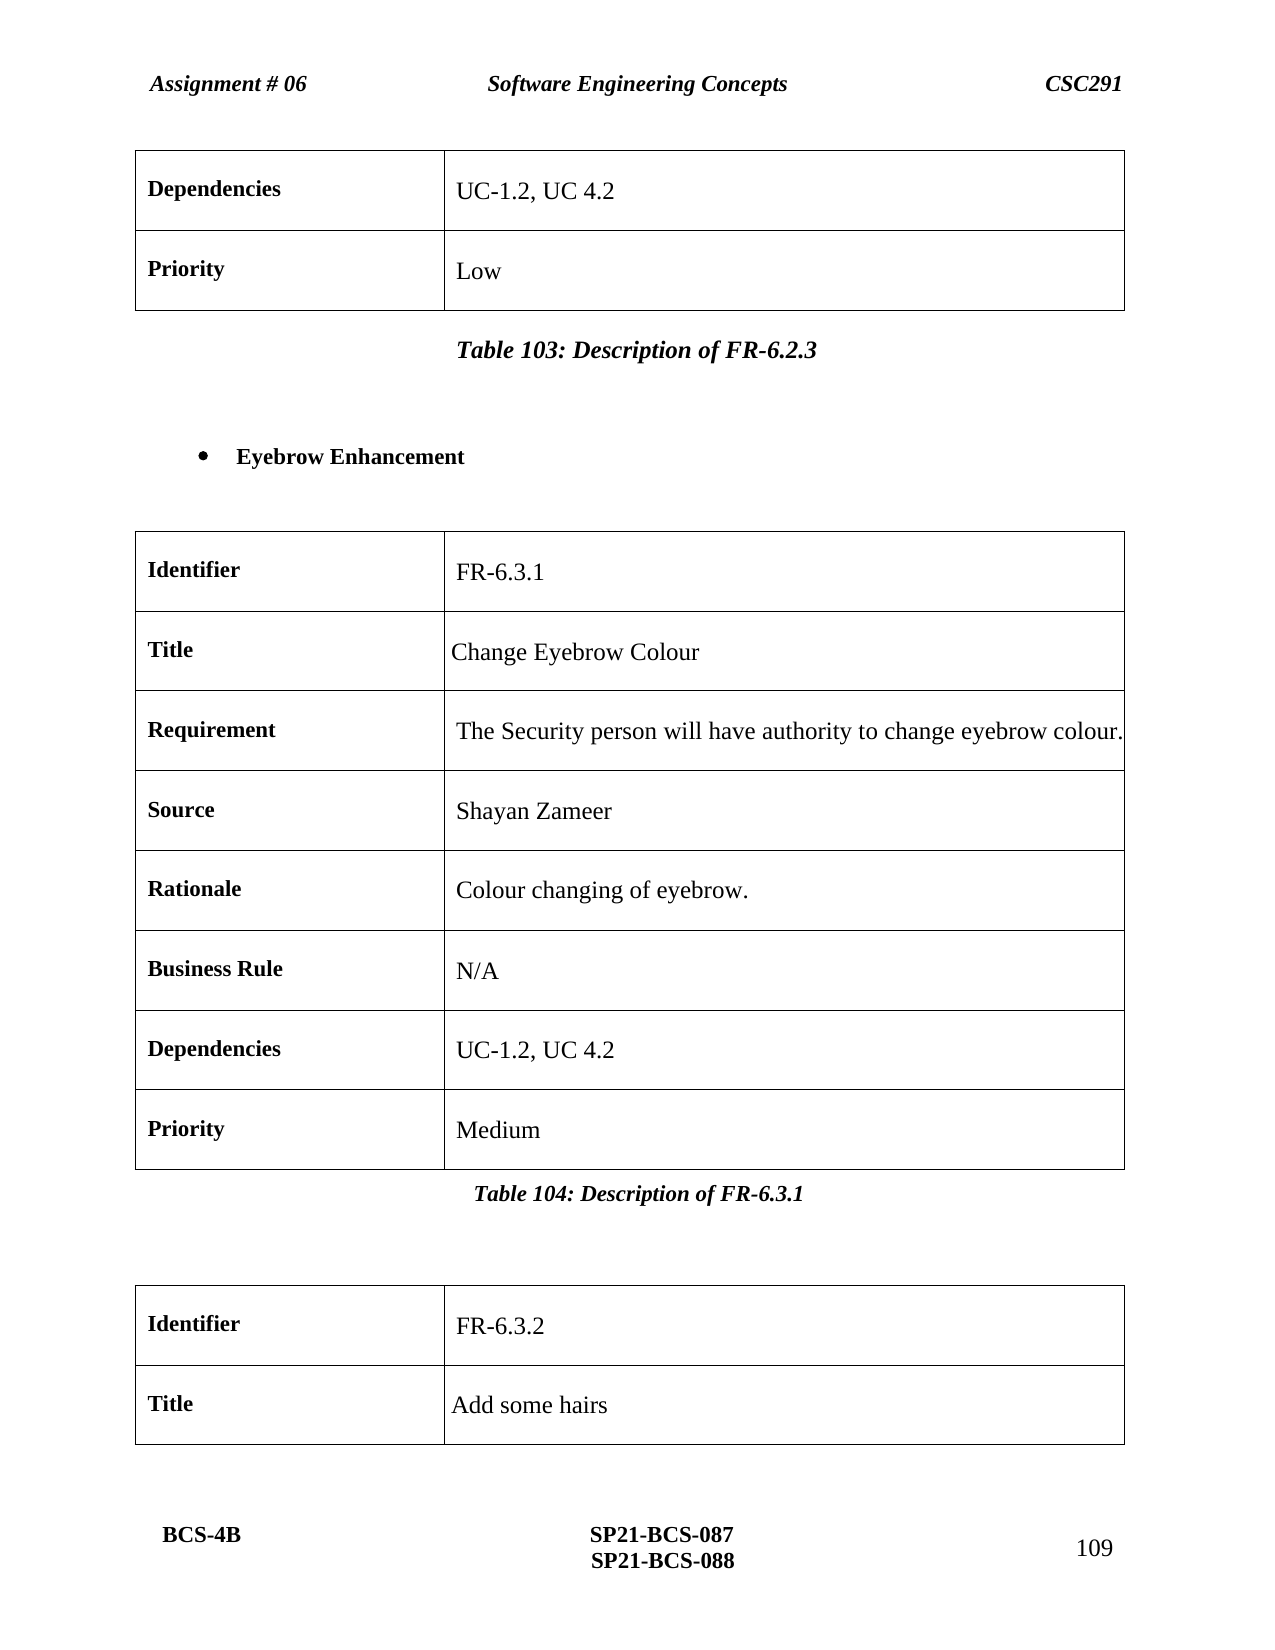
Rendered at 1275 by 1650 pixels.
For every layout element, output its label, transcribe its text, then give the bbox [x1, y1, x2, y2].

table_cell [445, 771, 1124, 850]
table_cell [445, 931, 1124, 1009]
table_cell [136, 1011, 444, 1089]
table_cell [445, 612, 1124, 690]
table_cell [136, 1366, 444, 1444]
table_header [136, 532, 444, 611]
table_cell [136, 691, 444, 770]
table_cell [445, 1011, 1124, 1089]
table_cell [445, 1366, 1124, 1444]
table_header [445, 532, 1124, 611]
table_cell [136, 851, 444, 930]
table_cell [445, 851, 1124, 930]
text Table 103: Description of FR-6.2.3 [150, 336, 1125, 364]
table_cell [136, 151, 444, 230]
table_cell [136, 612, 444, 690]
list Eyebrow Enhancement [199, 443, 1125, 470]
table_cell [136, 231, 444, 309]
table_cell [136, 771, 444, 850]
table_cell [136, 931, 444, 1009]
text Table 104: Description of FR-6.3.1 [154, 1179, 1125, 1206]
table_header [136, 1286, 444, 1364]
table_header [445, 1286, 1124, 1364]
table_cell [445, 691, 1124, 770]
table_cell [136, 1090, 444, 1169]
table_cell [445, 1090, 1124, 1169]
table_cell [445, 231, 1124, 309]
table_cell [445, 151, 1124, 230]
